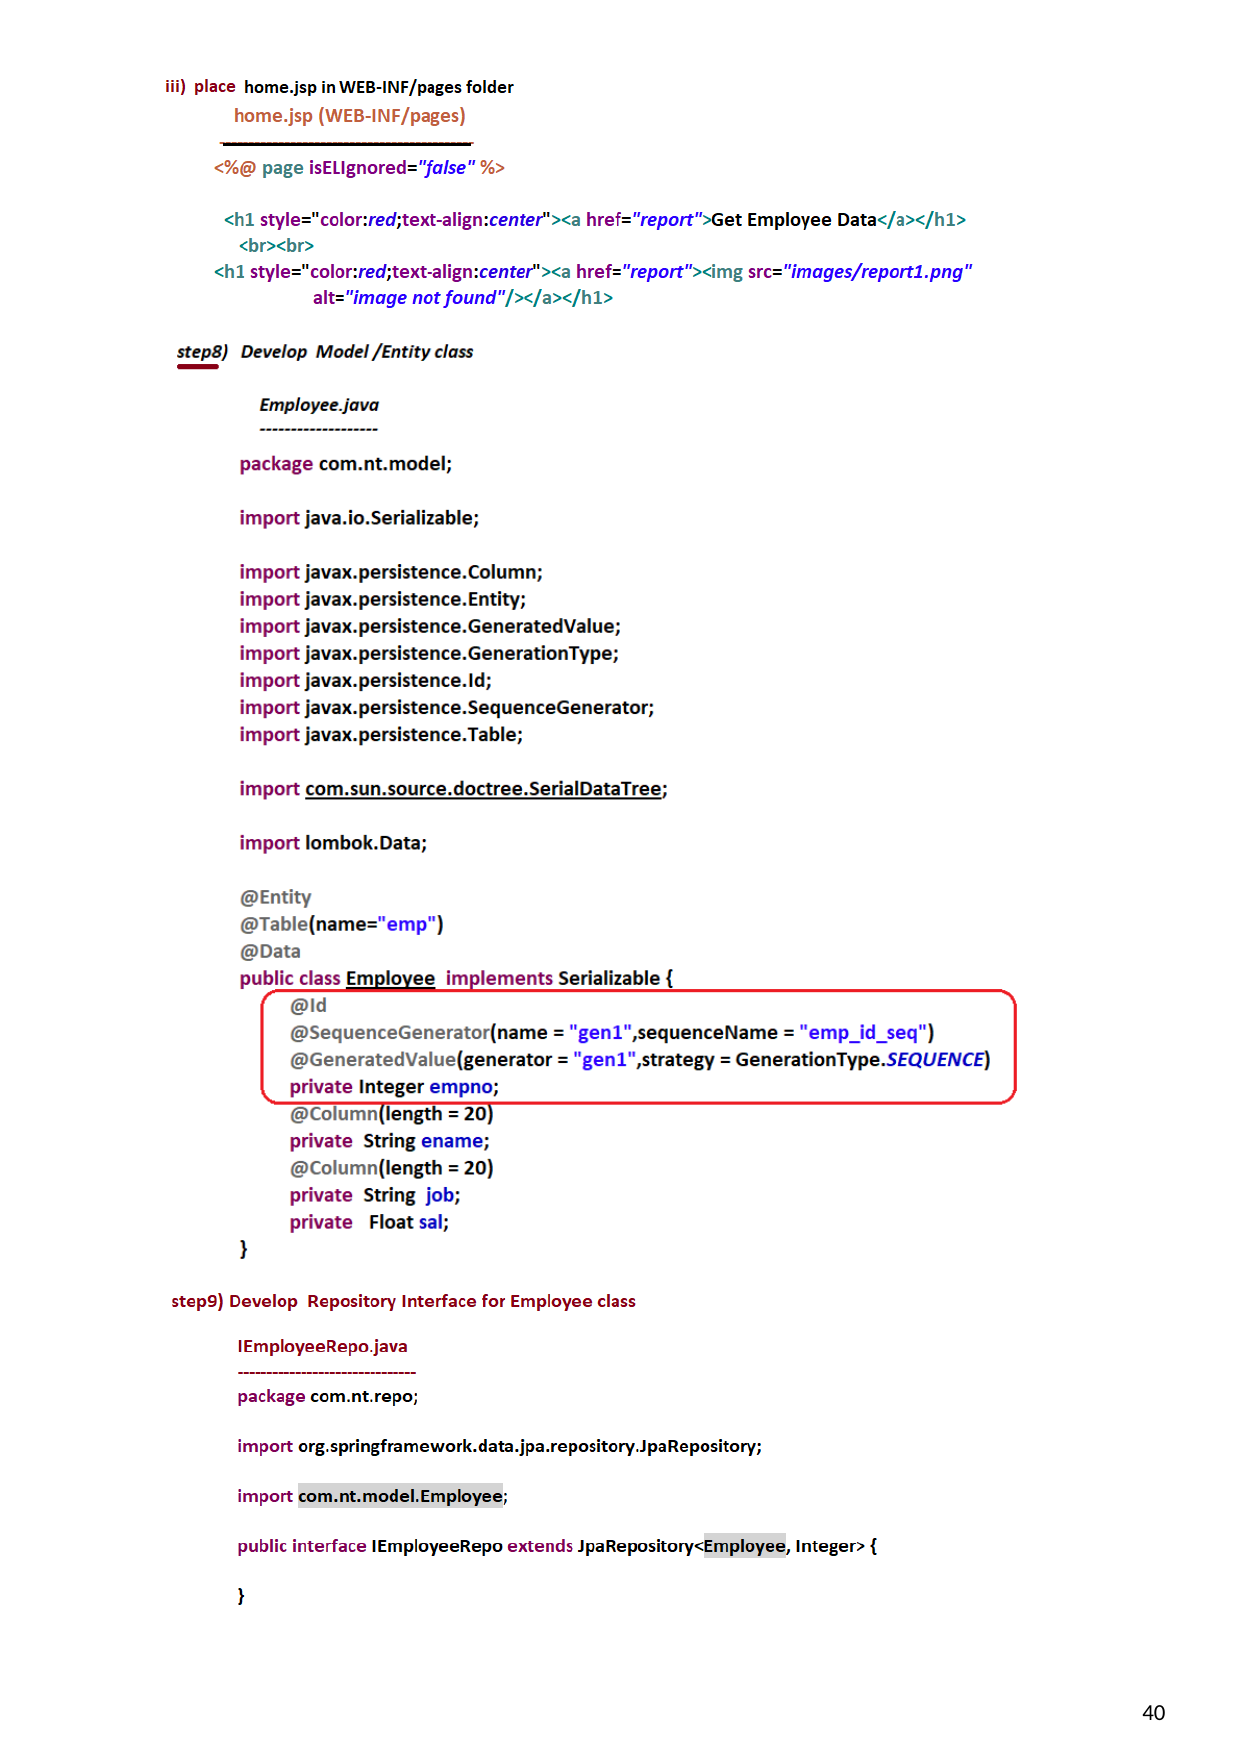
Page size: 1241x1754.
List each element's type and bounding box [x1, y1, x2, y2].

picture [150, 75, 992, 320]
picture [150, 1281, 882, 1615]
picture [150, 338, 1045, 1262]
